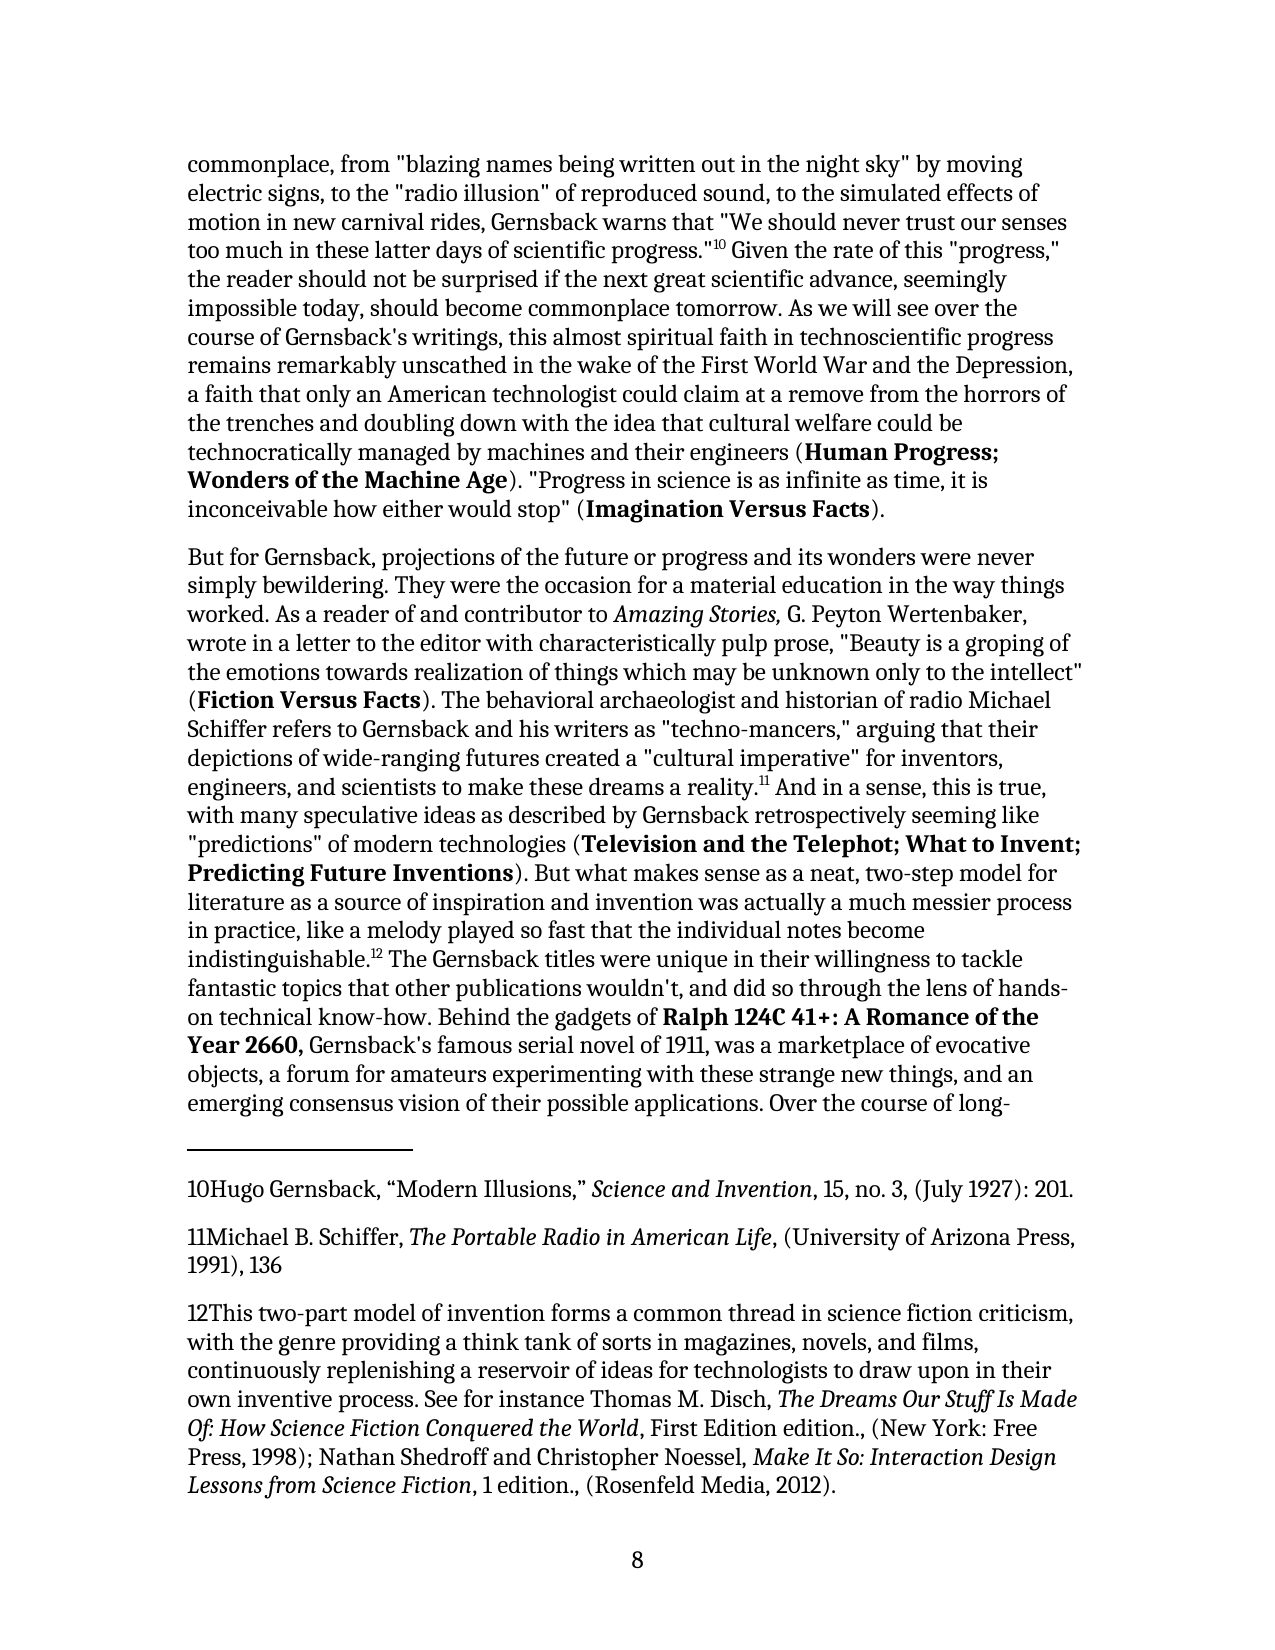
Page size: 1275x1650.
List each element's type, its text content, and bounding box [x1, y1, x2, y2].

text For Gernsback and his staff, rapid developments in the electrical arts made the speculative sciences of antigravitation and "thought waves" seem within reach. From a belief in the presence of the luminiferous ether, to an argument that gravity is an electrical phenomenon, to the suggestion that humans may be able to tap into the so-called sixth senses of animals, or that the earth's core is made of radium and drives recurring cycles of life's evolution, Gernsback's purportedly "scientific" titles reveled in the extraordinary. And while competing magazines like The Wireless Age, QST, and Popular Science Monthly were gradually opening up the specialist orientation of the sciences to a wider public through sober reportage, Gernsback addressed a growing readership who found the products of science to increasingly form a bewildering part of their everyday lives, addressing them from this perspective. "As time goes on it becomes more apparent that our senses are becoming more and more involved directly due to scientific progress," he wrote. Listing a miscellany of sensory illusions that had become commonplace, from "blazing names being written out in the night sky" by moving electric signs, to the "radio illusion" of reproduced sound, to the simulated effects of motion in new carnival rides, Gernsback warns that "We should never trust our senses too much in these latter days of scientific progress." Given the rate of this "progress," the reader should not be surprised if the next great scientific advance, seemingly impossible today, should become commonplace tomorrow. As we will see over the course of Gernsback's writings, this almost spiritual faith in technoscientific progress remains remarkably unscathed in the wake of the First World War and the Depression, a faith that only an American technologist could claim at a remove from the horrors of the trenches and doubling down with the idea that cultural welfare could be technocratically managed by machines and their engineers (Human Progress; Wonders of the Machine Age). "Progress in science is as infinite as time, it is inconceivable how either would stop" (Imagination Versus Facts). [187, 150, 1087, 524]
text But for Gernsback, projections of the future or progress and its wonders were never simply bewildering. They were the occasion for a material education in the way things worked. As a reader of and contributor to Amazing Stories, G. Peyton Wertenbaker, wrote in a letter to the editor with characteristically pulp prose, "Beauty is a groping of the emotions towards realization of things which may be unknown only to the intellect" (Fiction Versus Facts). The behavioral archaeologist and historian of radio Michael Schiffer refers to Gernsback and his writers as "techno-mancers," arguing that their depictions of wide-ranging futures created a "cultural imperative" for inventors, engineers, and scientists to make these dreams a reality. And in a sense, this is true, with many speculative ideas as described by Gernsback retrospectively seeming like "predictions" of modern technologies (Television and the Telephot; What to Invent; Predicting Future Inventions). But what makes sense as a neat, two-step model for literature as a source of inspiration and invention was actually a much messier process in practice, like a melody played so fast that the individual notes become indistinguishable. The Gernsback titles were unique in their willingness to tackle fantastic topics that other publications wouldn't, and did so through the lens of hands-on technical know-how. Behind the gadgets of Ralph 124C 41+: A Romance of the Year 2660, Gernsback's famous serial novel of 1911, was a marketplace of evocative objects, a forum for amateurs experimenting with these strange new things, and an emerging consensus vision of their possible applications. Over the course of long-running serial novels and the exchange of reader correspondence, the material basis of scientifiction's marvelous futures was gradually refined. [187, 542, 1087, 1117]
